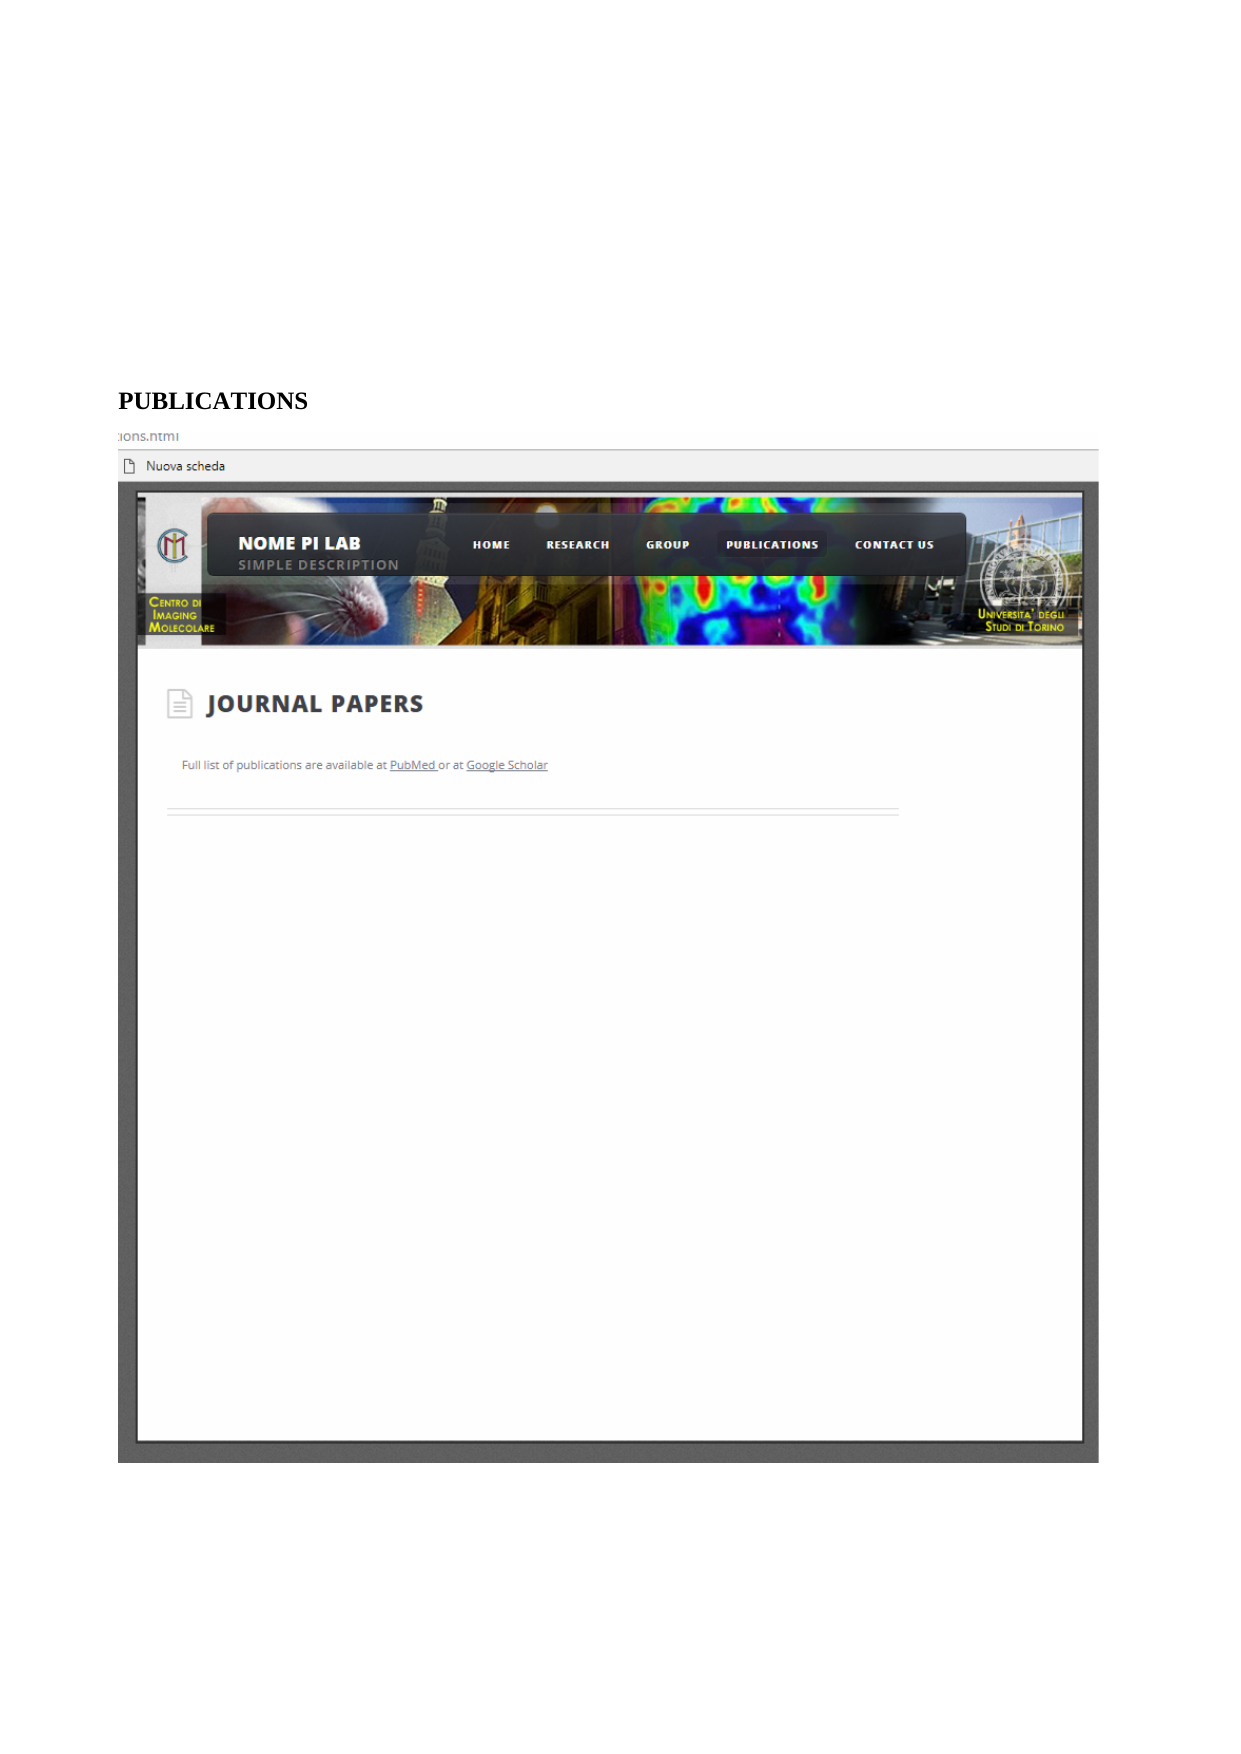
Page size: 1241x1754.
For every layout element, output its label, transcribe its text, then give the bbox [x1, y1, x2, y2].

picture [118, 433, 1099, 1463]
text PUBLICATIONS [118, 386, 1122, 415]
